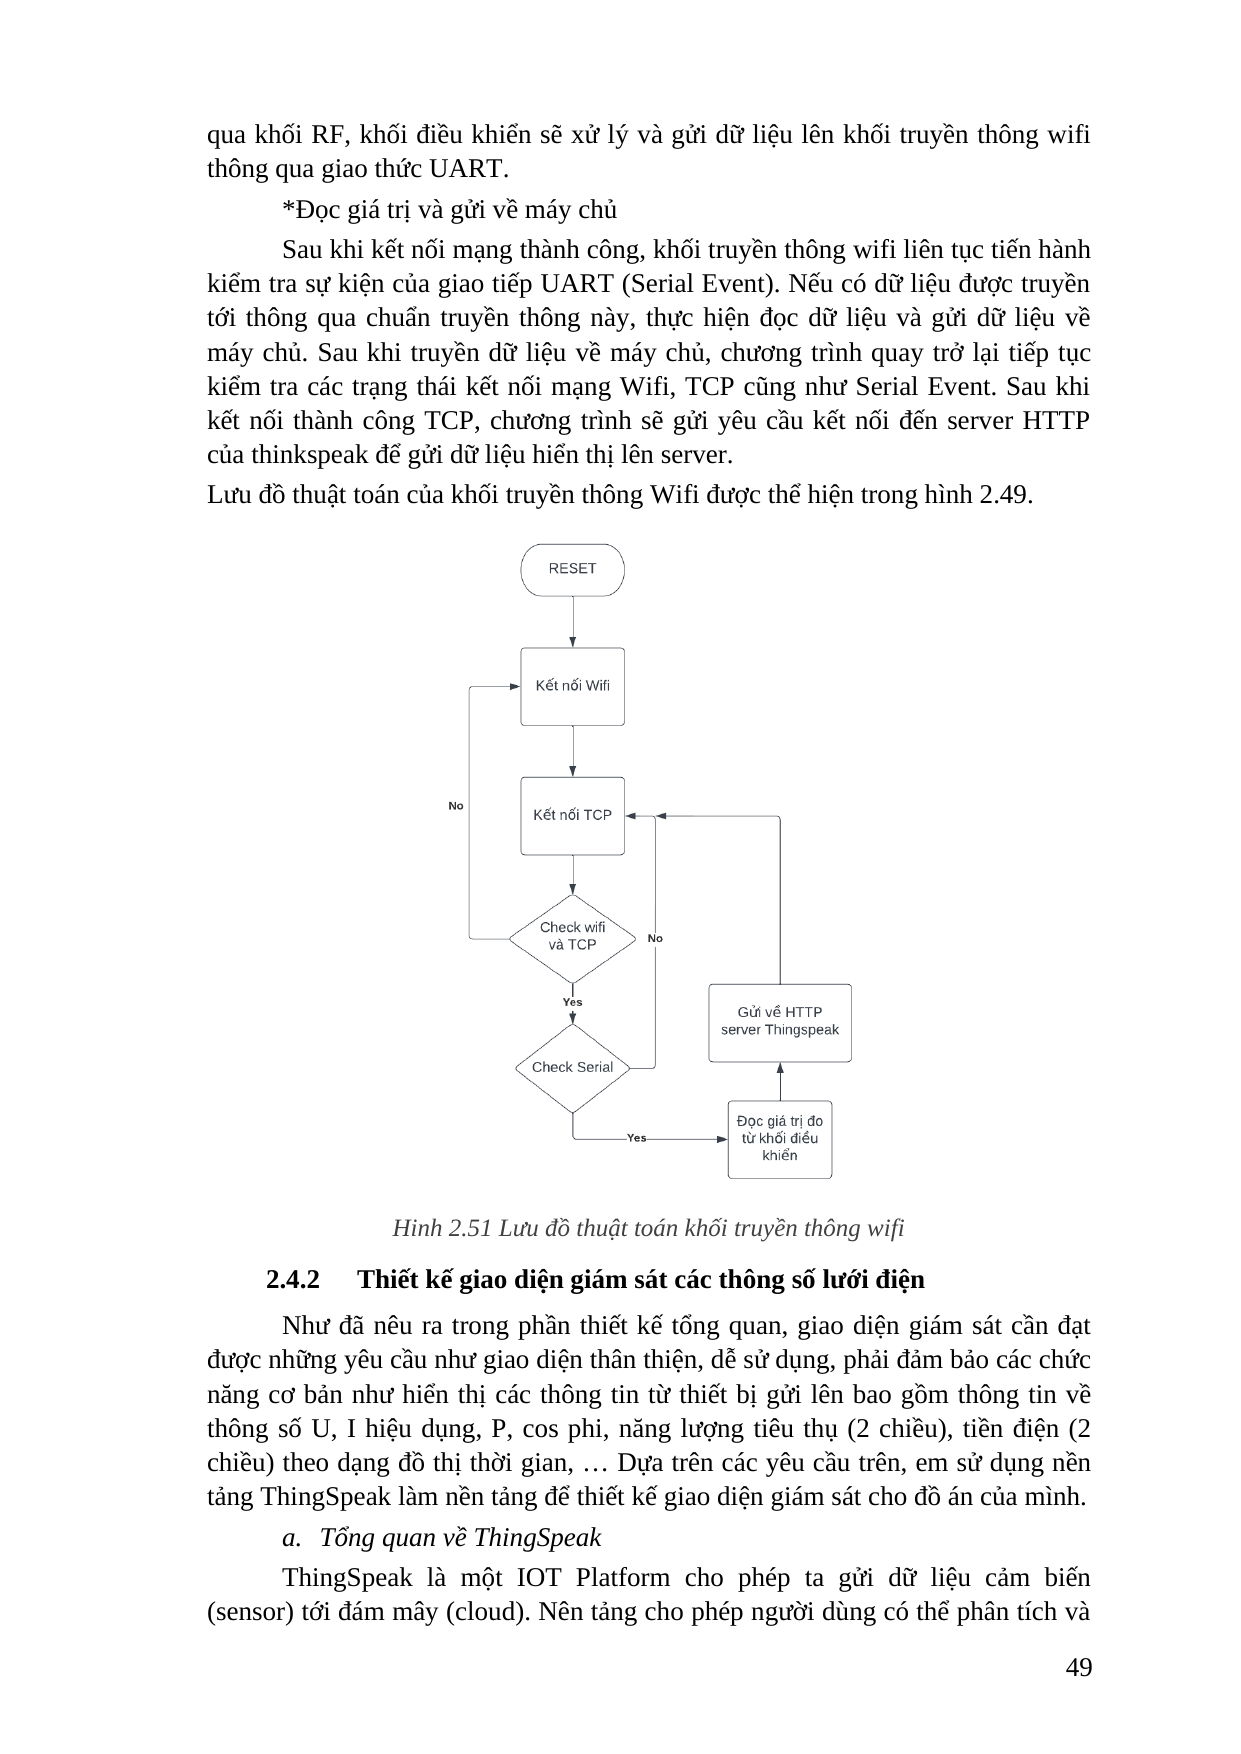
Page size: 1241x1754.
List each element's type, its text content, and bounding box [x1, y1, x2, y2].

text *Đọc giá trị và gửi về máy chủ [207, 193, 1092, 224]
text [207, 118, 1092, 183]
picture [422, 518, 877, 1204]
text Như đã nêu ra trong phần thiết kế tổng quan, giao diện giám sát cần đạt được những yêu cầu như giao diện thân thiện, dễ sử dụng, phải đảm bảo các chức năng cơ bản như hiển thị các thông tin từ thiết bị gửi lên bao gồm thông tin về thông số U, I hiệu dụng, P, cos phi, năng lượng tiêu thụ (2 chiều), tiền điện (2 chiều) theo dạng đồ thị thời gian, … Dựa trên các yêu cầu trên, em sử dụng nền tảng ThingSpeak làm nền tảng để thiết kế giao diện giám sát cho đồ án của mình. [207, 1309, 1092, 1511]
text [207, 1561, 1092, 1626]
subtitle Thiết kế giao diện giám sát các thông số lưới điện [266, 1263, 1092, 1294]
text Lưu đồ thuật toán của khối truyền thông Wifi được thể hiện trong hình 2.49. [207, 478, 1092, 510]
list Tổng quan về ThingSpeak [282, 1521, 1092, 1552]
text Sau khi kết nối mạng thành công, khối truyền thông wifi liên tục tiến hành kiểm tra sự kiện của giao tiếp UART (Serial Event). Nếu có dữ liệu được truyền tới thông qua chuẩn truyền thông này, thực hiện đọc dữ liệu và gửi dữ liệu về máy chủ. Sau khi truyền dữ liệu về máy chủ, chương trình quay trở lại tiếp tục kiểm tra các trạng thái kết nối mạng Wifi, TCP cũng như Serial Event. Sau khi kết nối thành công TCP, chương trình sẽ gửi yêu cầu kết nối đến server HTTP của thinkspeak để gửi dữ liệu hiển thị lên server. [207, 233, 1092, 469]
